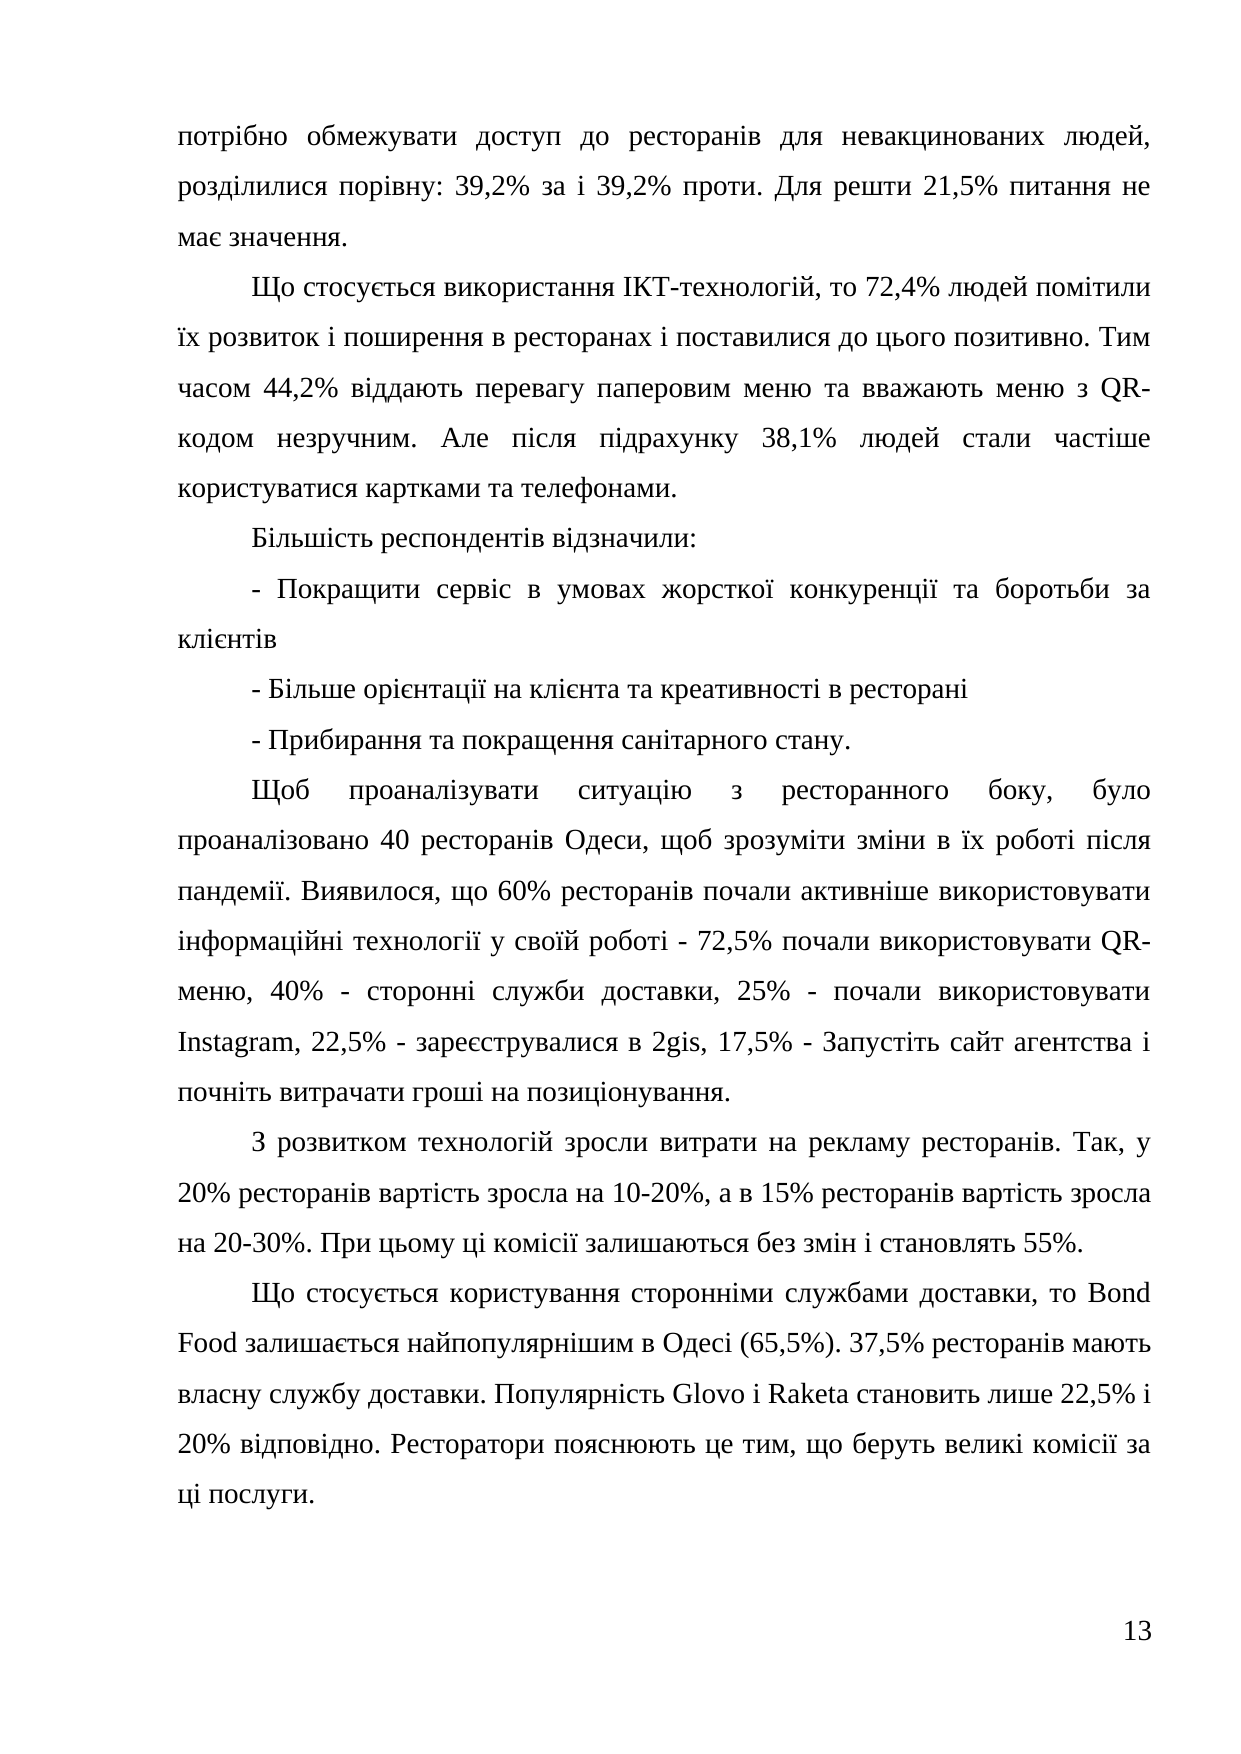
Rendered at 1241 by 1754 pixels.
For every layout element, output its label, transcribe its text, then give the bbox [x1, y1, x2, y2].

text - Покращити сервіс в умовах жорсткої конкуренції та боротьби за клієнтів [177, 571, 1152, 655]
text Що стосується користування сторонніми службами доставки, то Bond Food залишається найпопулярнішим в Одесі (65,5%). 37,5% ресторанів мають власну службу доставки. Популярність Glovo і Raketa становить лише 22,5% і 20% відповідно. Ресторатори пояснюють це тим, що беруть великі комісії за ці послуги. [177, 1275, 1152, 1510]
text Що стосується використання ІКТ-технологій, то 72,4% людей помітили їх розвиток і поширення в ресторанах і поставилися до цього позитивно. Тим часом 44,2% віддають перевагу паперовим меню та вважають меню з QR-кодом незручним. Але після підрахунку 38,1% людей стали частіше користуватися картками та телефонами. [177, 269, 1152, 504]
text З розвитком технологій зросли витрати на рекламу ресторанів. Так, у 20% ресторанів вартість зросла на 10-20%, а в 15% ресторанів вартість зросла на 20-30%. При цьому ці комісії залишаються без змін і становлять 55%. [177, 1124, 1152, 1258]
text Більшість респондентів відзначили: [177, 521, 1152, 554]
text - Прибирання та покращення санітарного стану. [177, 722, 1152, 755]
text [177, 118, 1152, 252]
text Щоб проаналізувати ситуацію з ресторанного боку, було проаналізовано 40 ресторанів Одеси, щоб зрозуміти зміни в їх роботі після пандемії. Виявилося, що 60% ресторанів почали активніше використовувати інформаційні технології у своїй роботі - 72,5% почали використовувати QR-меню, 40% - сторонні служби доставки, 25% - почали використовувати Instagram, 22,5% - зареєструвалися в 2gis, 17,5% - Запустіть сайт агентства і почніть витрачати гроші на позиціонування. [177, 772, 1152, 1108]
text - Більше орієнтації на клієнта та креативності в ресторані [177, 672, 1152, 705]
